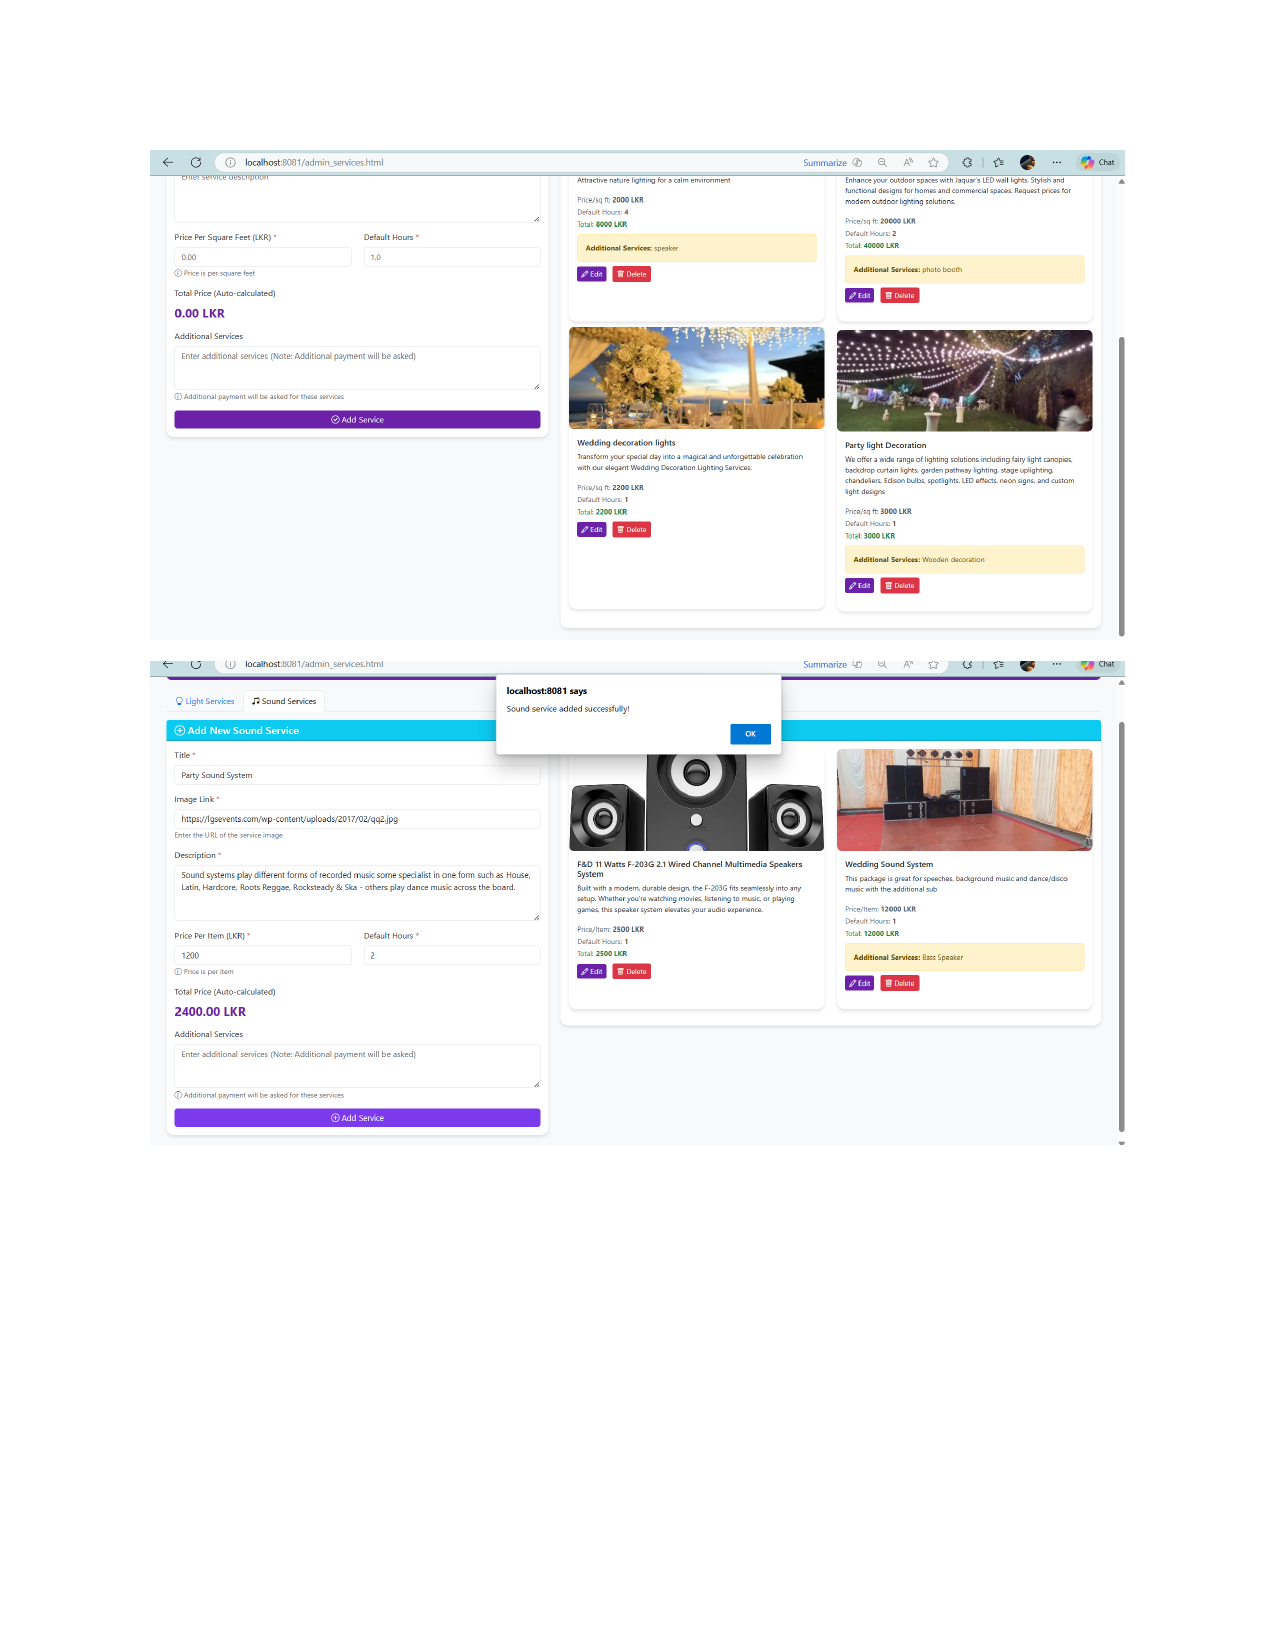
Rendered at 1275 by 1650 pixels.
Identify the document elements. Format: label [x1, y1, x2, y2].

picture [150, 661, 1125, 1145]
picture [150, 150, 1125, 640]
